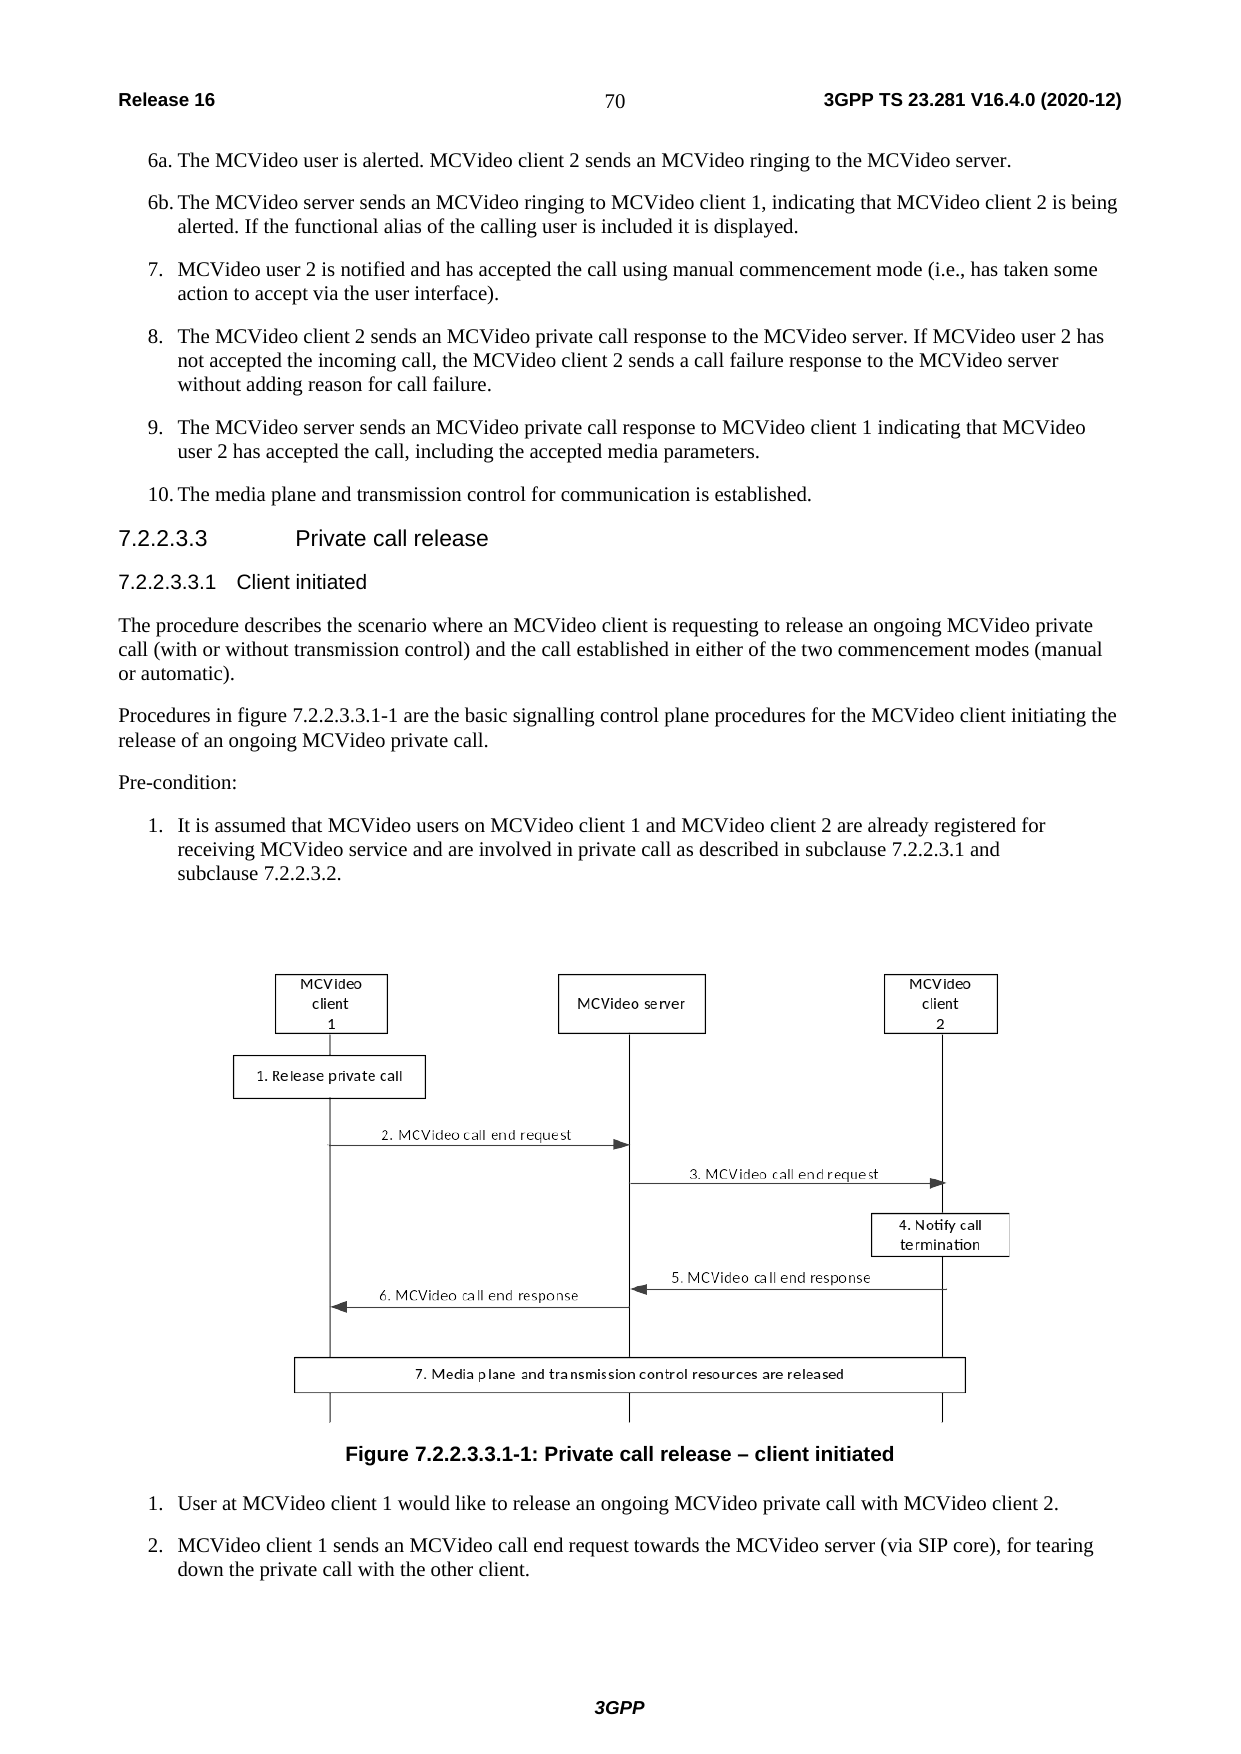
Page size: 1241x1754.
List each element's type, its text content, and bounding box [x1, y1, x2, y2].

text Figure 7.2.2.3.3.1-1: Private call release – client initiated [118, 1442, 1122, 1466]
text 8. The MCVideo client 2 sends an MCVideo private call response to the MCVideo server. If MCVideo user 2 has not accepted the incoming call, the MCVideo client 2 sends a call failure response to the MCVideo server without adding reason for call failure. [148, 324, 1122, 396]
text 9. The MCVideo server sends an MCVideo private call response to MCVideo client 1 indicating that MCVideo user 2 has accepted the call, including the accepted media parameters. [148, 415, 1122, 463]
subtitle 7.2.2.3.3 Private call release [118, 525, 1122, 551]
text 2. MCVideo client 1 sends an MCVideo call end request towards the MCVideo server (via SIP core), for tearing down the private call with the other client. [148, 1533, 1122, 1581]
text 6b. The MCVideo server sends an MCVideo ringing to MCVideo client 1, indicating that MCVideo client 2 is being alerted. If the functional alias of the calling user is included it is displayed. [148, 190, 1122, 238]
text 7. MCVideo user 2 is notified and has accepted the call using manual commencement mode (i.e., has taken some action to accept via the user interface). [148, 257, 1122, 305]
text Procedures in figure 7.2.2.3.3.1-1 are the basic signalling control plane procedures for the MCVideo client initiating the release of an ongoing MCVideo private call. [118, 703, 1122, 752]
text The procedure describes the scenario where an MCVideo client is requesting to release an ongoing MCVideo private call (with or without transmission control) and the call established in either of the two commencement modes (manual or automatic). [118, 612, 1122, 685]
text 10. The media plane and transmission control for communication is established. [148, 482, 1122, 506]
text 1. It is assumed that MCVideo users on MCVideo client 1 and MCVideo client 2 are already registered for receiving MCVideo service and are involved in private call as described in subclause 7.2.2.3.1 and subclause 7.2.2.3.2. [148, 813, 1122, 885]
subtitle 7.2.2.3.3.1 Client initiated [118, 570, 1122, 594]
text 1. User at MCVideo client 1 would like to release an ongoing MCVideo private call with MCVideo client 2. [148, 1491, 1122, 1514]
text 6a. The MCVideo user is alerted. MCVideo client 2 sends an MCVideo ringing to the MCVideo server. [148, 147, 1122, 172]
text Pre-condition: [118, 770, 1122, 794]
